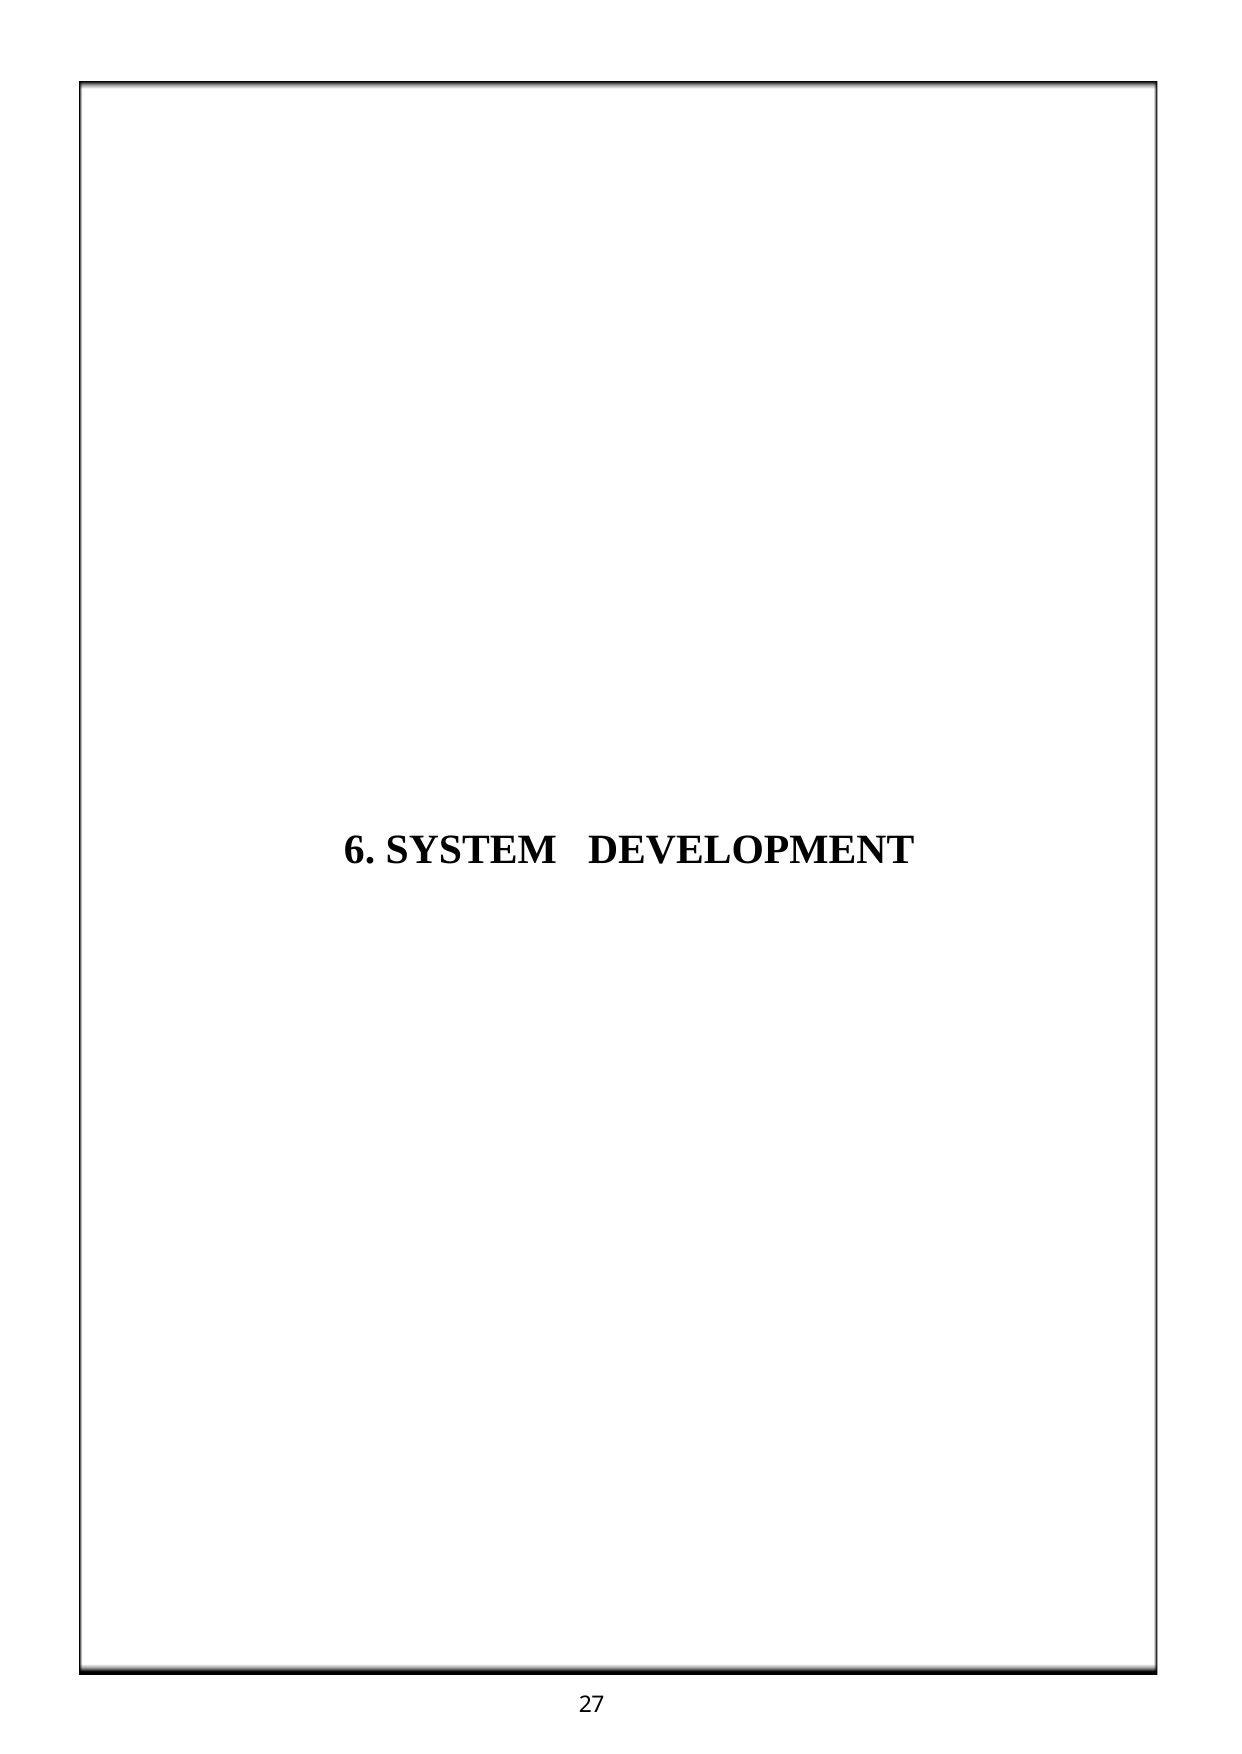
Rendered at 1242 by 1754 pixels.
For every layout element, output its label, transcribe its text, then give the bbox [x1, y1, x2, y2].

text 6. SYSTEM DEVELOPMENT [69, 824, 1181, 872]
picture [79, 81, 1158, 824]
picture [79, 872, 1158, 1675]
